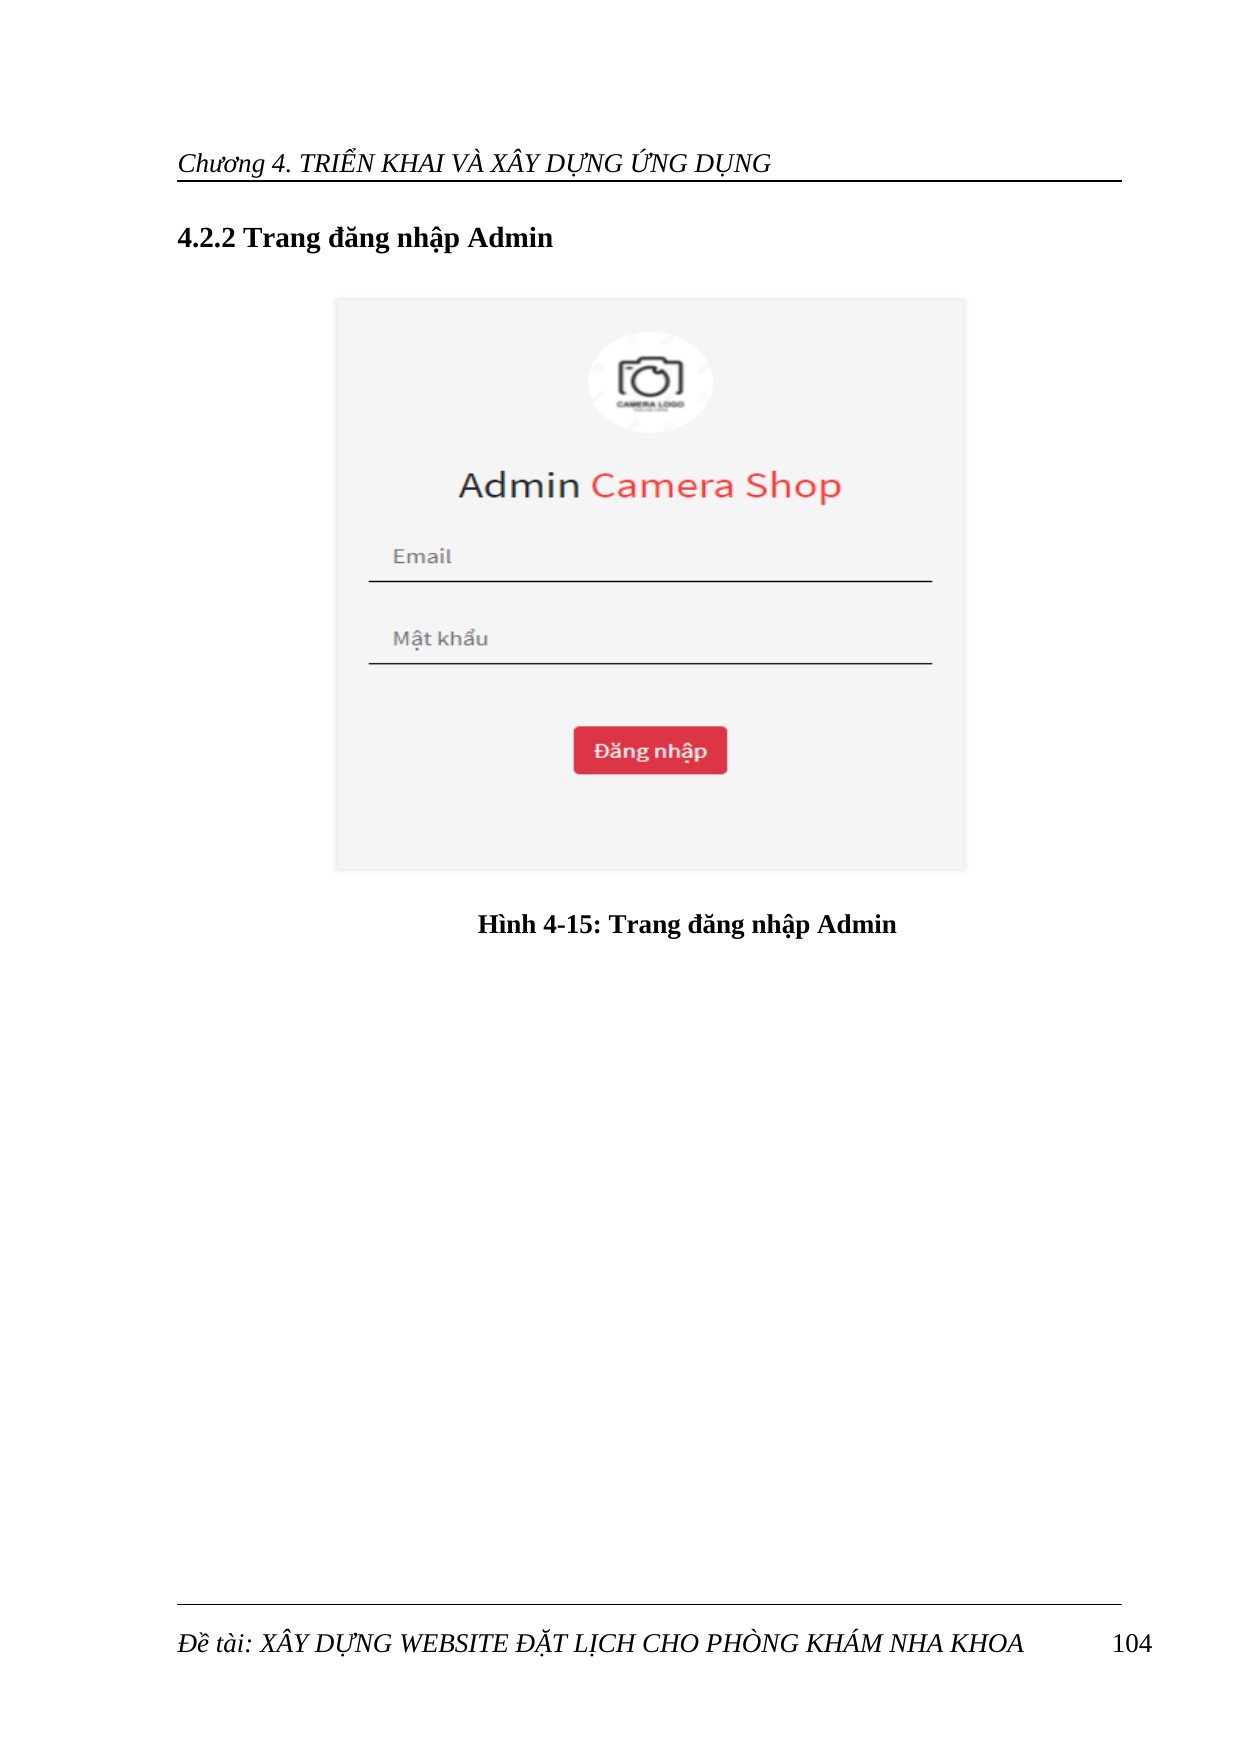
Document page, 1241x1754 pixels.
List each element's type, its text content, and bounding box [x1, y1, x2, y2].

text 4.2.2 Trang đăng nhập Admin [177, 220, 1122, 253]
picture [319, 275, 981, 887]
